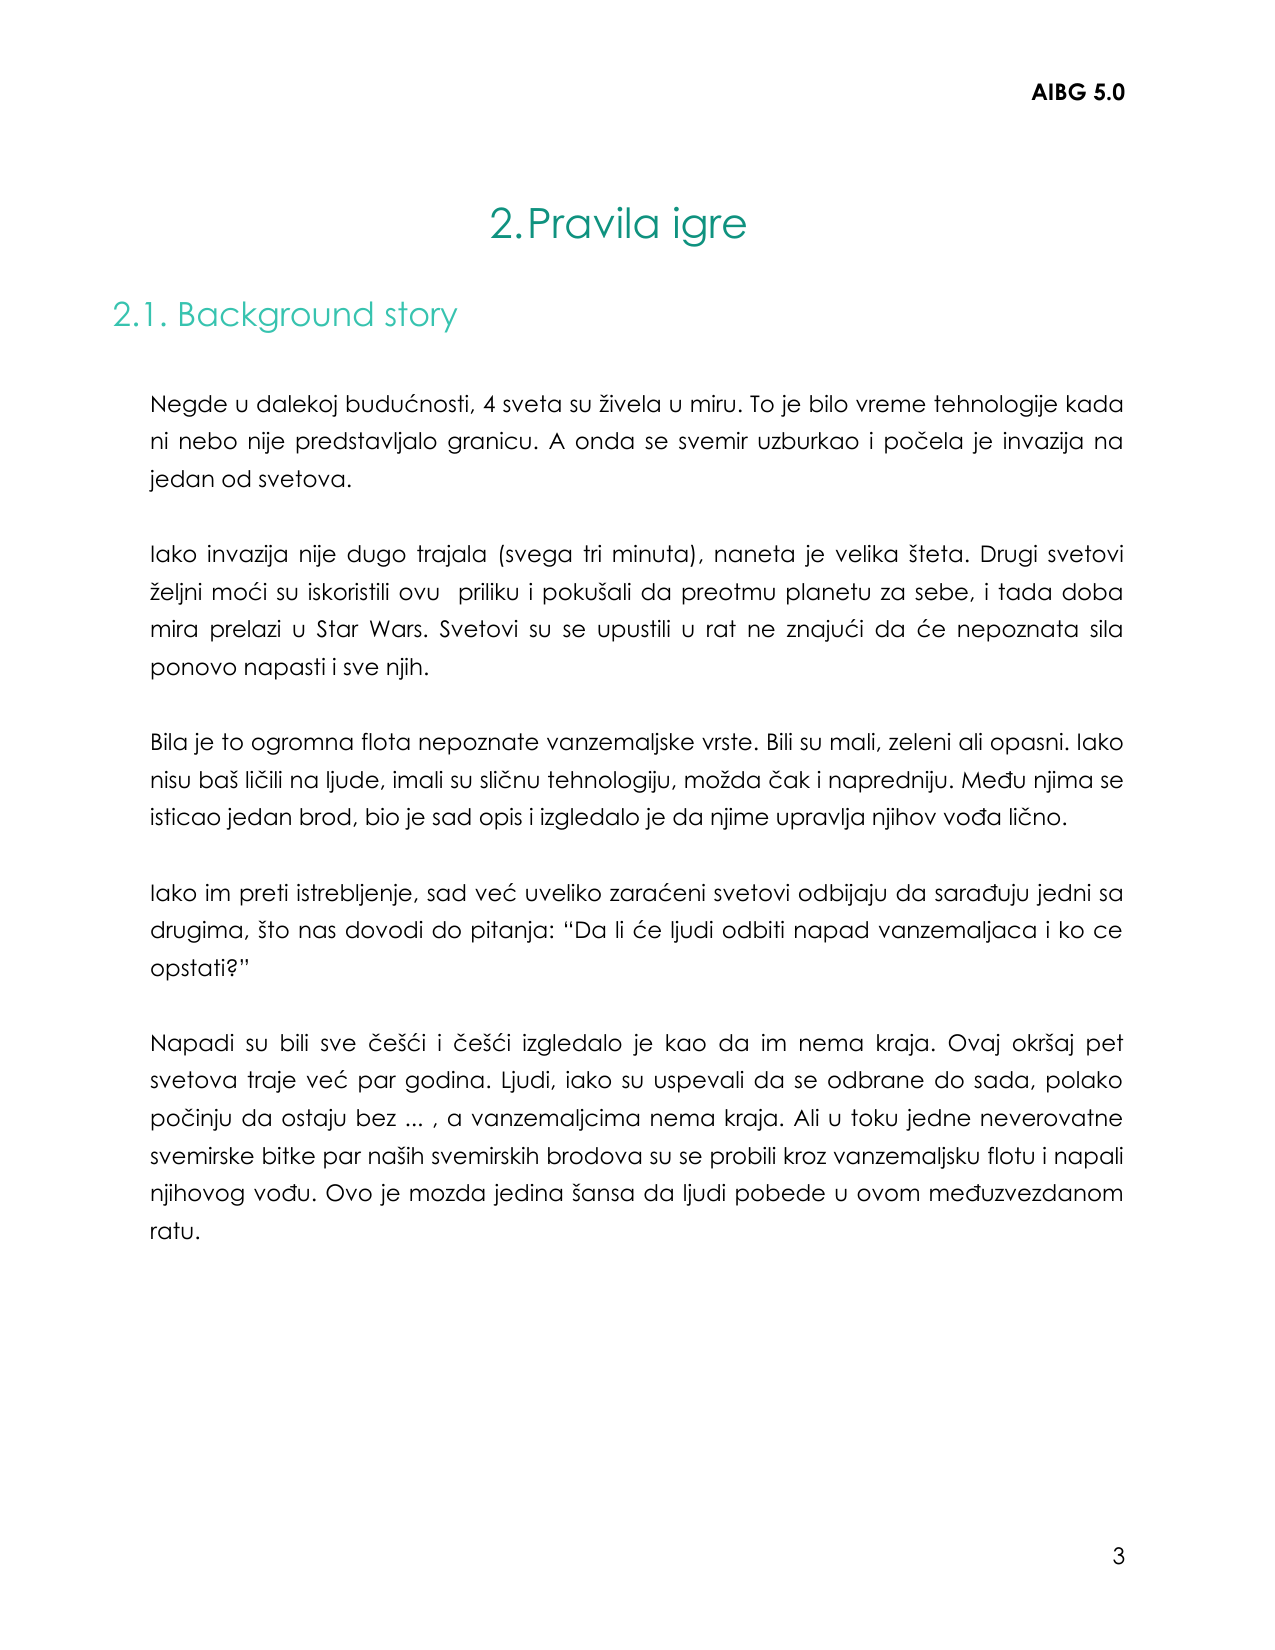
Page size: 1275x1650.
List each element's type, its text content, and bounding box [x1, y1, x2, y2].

text Iako im preti istrebljenje, sad već uveliko zaraćeni svetovi odbijaju da sarađuju jedni sa drugima, što nas dovodi do pitanja: “Da li će ljudi odbiti napad vanzemaljaca i ko ce opstati?” [150, 875, 1125, 983]
subtitle 2.1. Background story [112, 289, 1125, 336]
text Negde u dalekoj budućnosti, 4 sveta su živela u miru. To je bilo vreme tehnologije kada ni nebo nije predstavljalo granicu. A onda se svemir uzburkao i počela je invazija na jedan od svetova. [150, 386, 1125, 494]
text Napadi su bili sve češći i češći izgledalo je kao da im nema kraja. Ovaj okršaj pet svetova traje već par godina. Ljudi, iako su uspevali da se odbrane do sada, polako počinju da ostaju bez ... , a vanzemaljcima nema kraja. Ali u toku jedne neverovatne svemirske bitke par naših svemirskih brodova su se probili kroz vanzemaljsku flotu i napali njihovog vođu. Ovo je mozda jedina šansa da ljudi pobede u ovom međuzvezdanom ratu. [150, 1026, 1125, 1246]
text Bila je to ogromna flota nepoznate vanzemaljske vrste. Bili su mali, zeleni ali opasni. Iako nisu baš ličili na ljude, imali su sličnu tehnologiju, možda čak i napredniju. Među njima se isticao jedan brod, bio je sad opis i izgledalo je da njime upravlja njihov vođa lično. [150, 725, 1125, 833]
text Iako invazija nije dugo trajala (svega tri minuta), naneta je velika šteta. Drugi svetovi željni moći su iskoristili ovu priliku i pokušali da preotmu planetu za sebe, i tada doba mira prelazi u Star Wars. Svetovi su se upustili u rat ne znajući da će nepoznata sila ponovo napasti i sve njih. [150, 537, 1125, 682]
subtitle Pravila igre [112, 192, 1125, 251]
